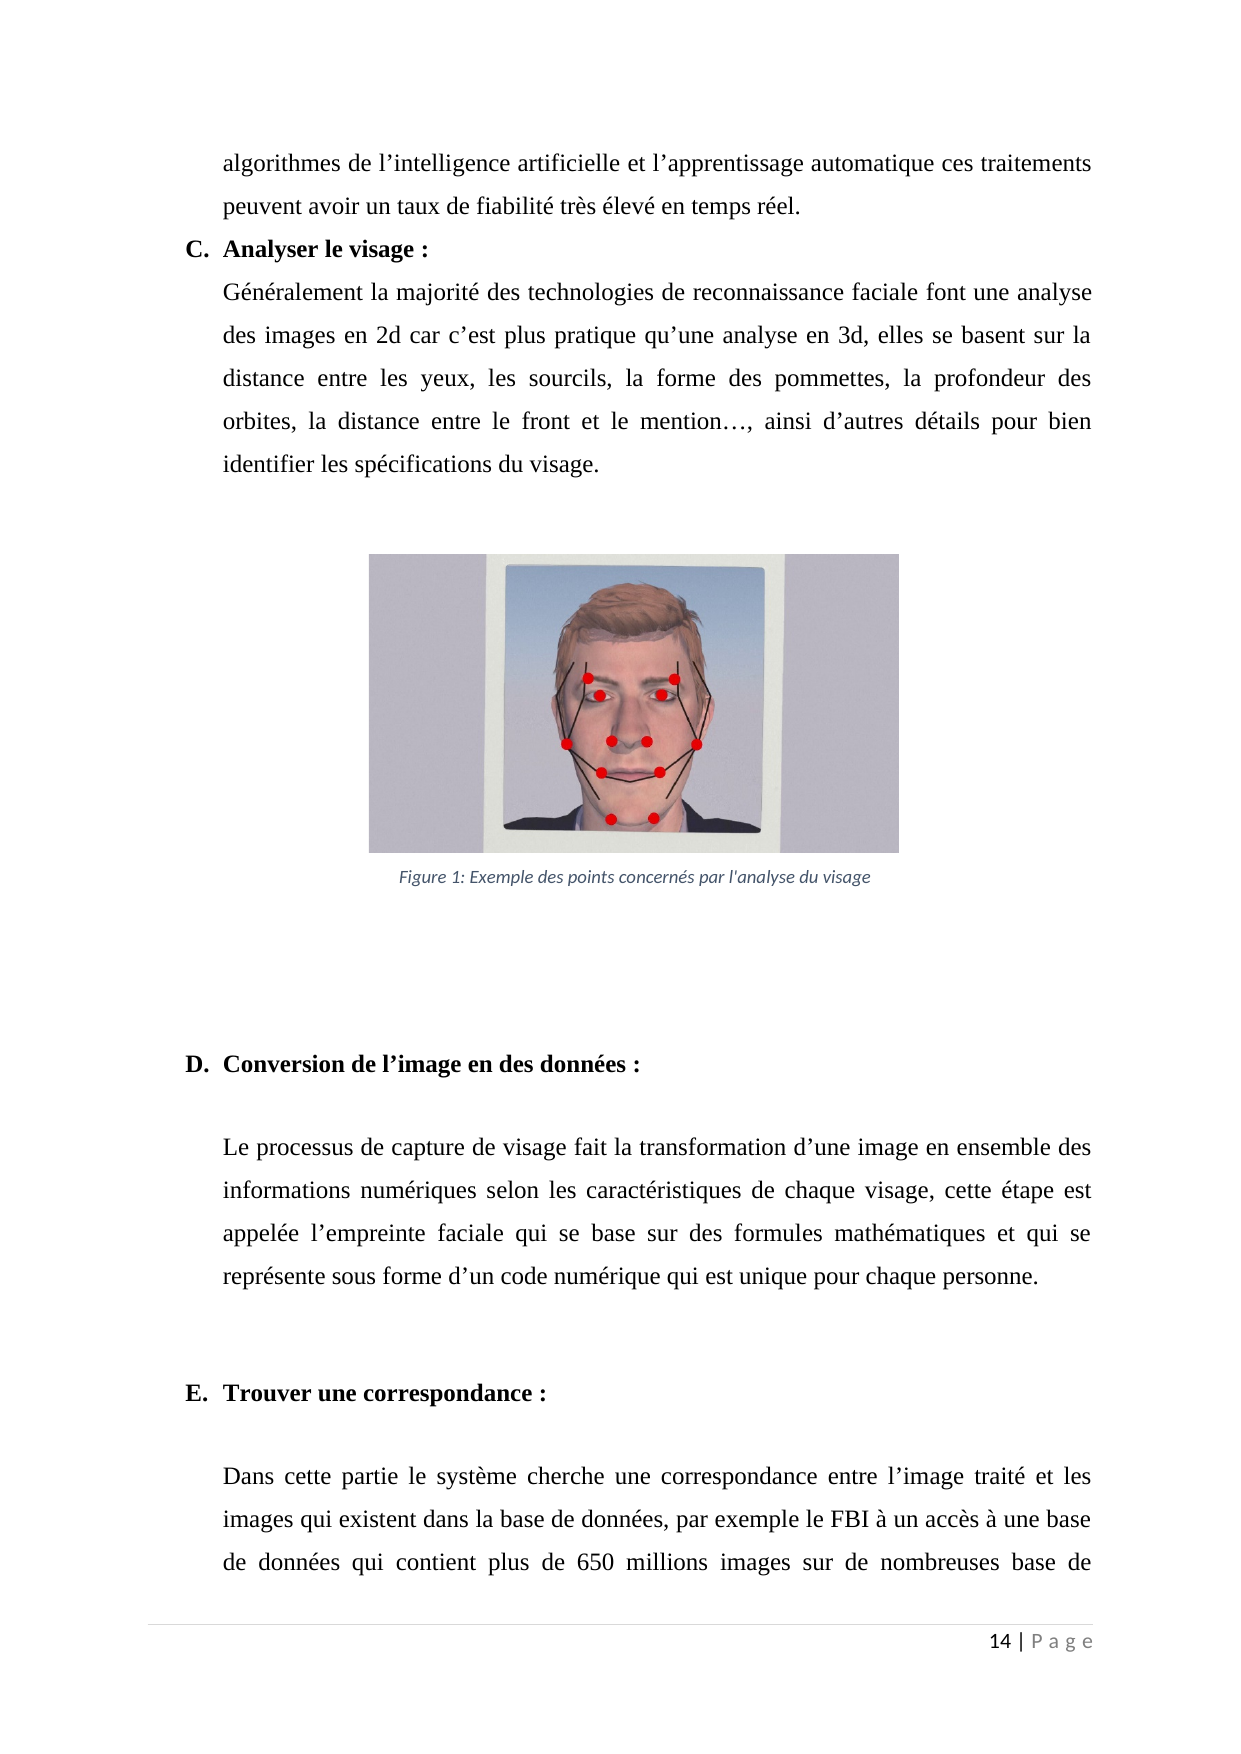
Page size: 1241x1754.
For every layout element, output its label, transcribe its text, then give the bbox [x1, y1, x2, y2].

picture [367, 554, 899, 852]
list Le processus de capture de visage fait la transformation d’une image en ensemble des informations numériques selon les caractéristiques de chaque visage, cette étape est appelée l’empreinte faciale qui se base sur des formules mathématiques et qui se représente sous forme d’un code numérique qui est unique pour chaque personne. [223, 1132, 1093, 1290]
list Trouver une correspondance : [185, 1378, 1093, 1407]
list Analyser le visage : [185, 234, 1093, 263]
list Conversion de l’image en des données : [185, 1049, 1093, 1078]
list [223, 148, 1093, 219]
list Généralement la majorité des technologies de reconnaissance faciale font une analyse des images en 2d car c’est plus pratique qu’une analyse en 3d, elles se basent sur la distance entre les yeux, les sourcils, la forme des pommettes, la profondeur des orbites, la distance entre le front et le mention…, ainsi d’autres détails pour bien identifier les spécifications du visage. [223, 277, 1093, 478]
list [223, 1461, 1093, 1576]
